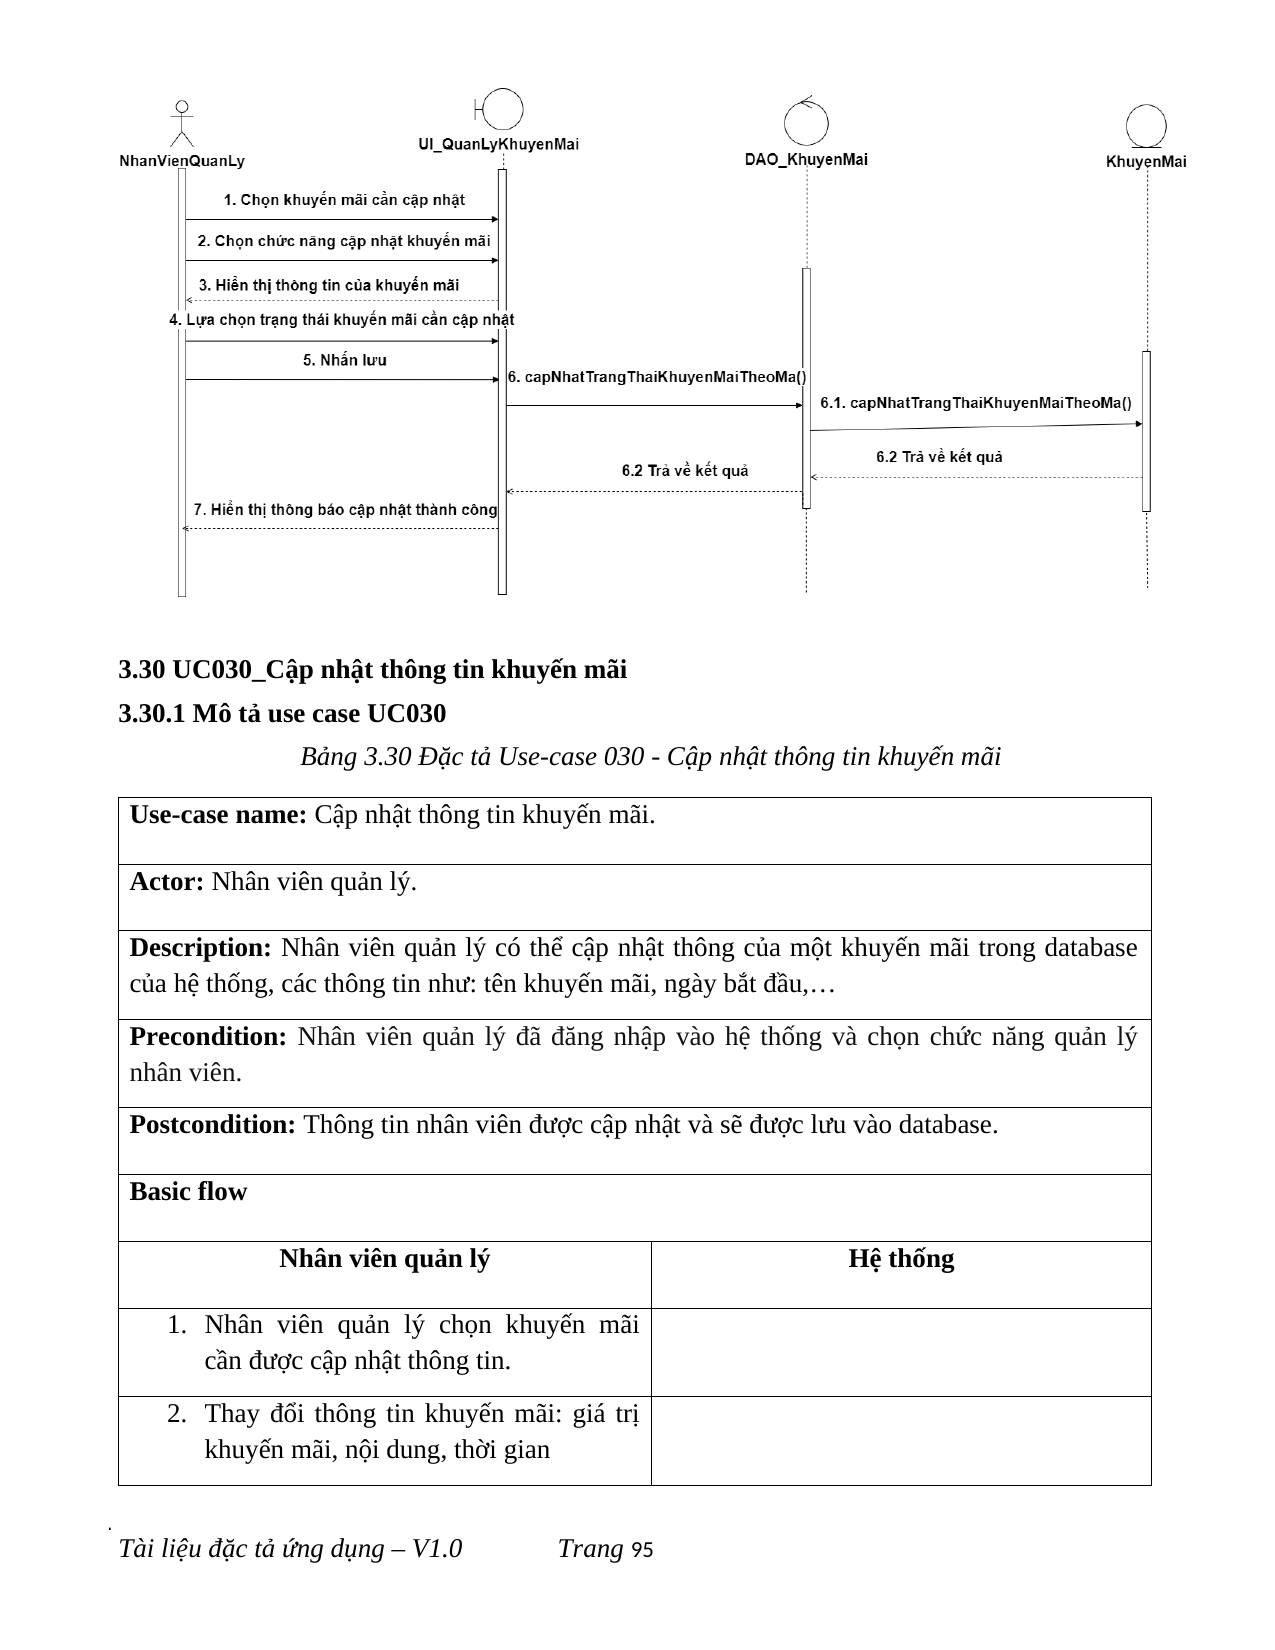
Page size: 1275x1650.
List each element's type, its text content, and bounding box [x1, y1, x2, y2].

table_cell Precondition: Nhân viên quản lý đã đăng nhập vào hệ thống và chọn chức năng quản lý nhân viên. [119, 1020, 1151, 1107]
table_header Use-case name: Cập nhật thông tin khuyến mãi. [119, 798, 1151, 864]
table_cell Actor: Nhân viên quản lý. [119, 865, 1151, 930]
table_cell Basic flow [119, 1175, 1151, 1241]
text 3.30 UC030_Cập nhật thông tin khuyến mãi [118, 653, 1186, 684]
table_cell Postcondition: Thông tin nhân viên được cập nhật và sẽ được lưu vào database. [119, 1108, 1151, 1174]
text 3.30.1 Mô tả use case UC030 [118, 697, 1186, 728]
table_cell Hệ thống [652, 1242, 1151, 1308]
picture [118, 88, 1187, 597]
table_cell Description: Nhân viên quản lý có thể cập nhật thông của một khuyến mãi trong database của hệ thống, các thông tin như: tên khuyến mãi, ngày bắt đầu,… [119, 931, 1151, 1019]
table_cell Thay đổi thông tin khuyến mãi: giá trị khuyến mãi, nội dung, thời gian [119, 1397, 651, 1484]
table_cell [652, 1397, 1151, 1484]
table_cell [652, 1309, 1151, 1396]
table_cell Nhân viên quản lý chọn khuyến mãi cần được cập nhật thông tin. [119, 1309, 651, 1396]
table_cell Nhân viên quản lý [119, 1242, 651, 1308]
text Bảng 3.30 Đặc tả Use-case 030 - Cập nhật thông tin khuyến mãi [118, 740, 1186, 772]
